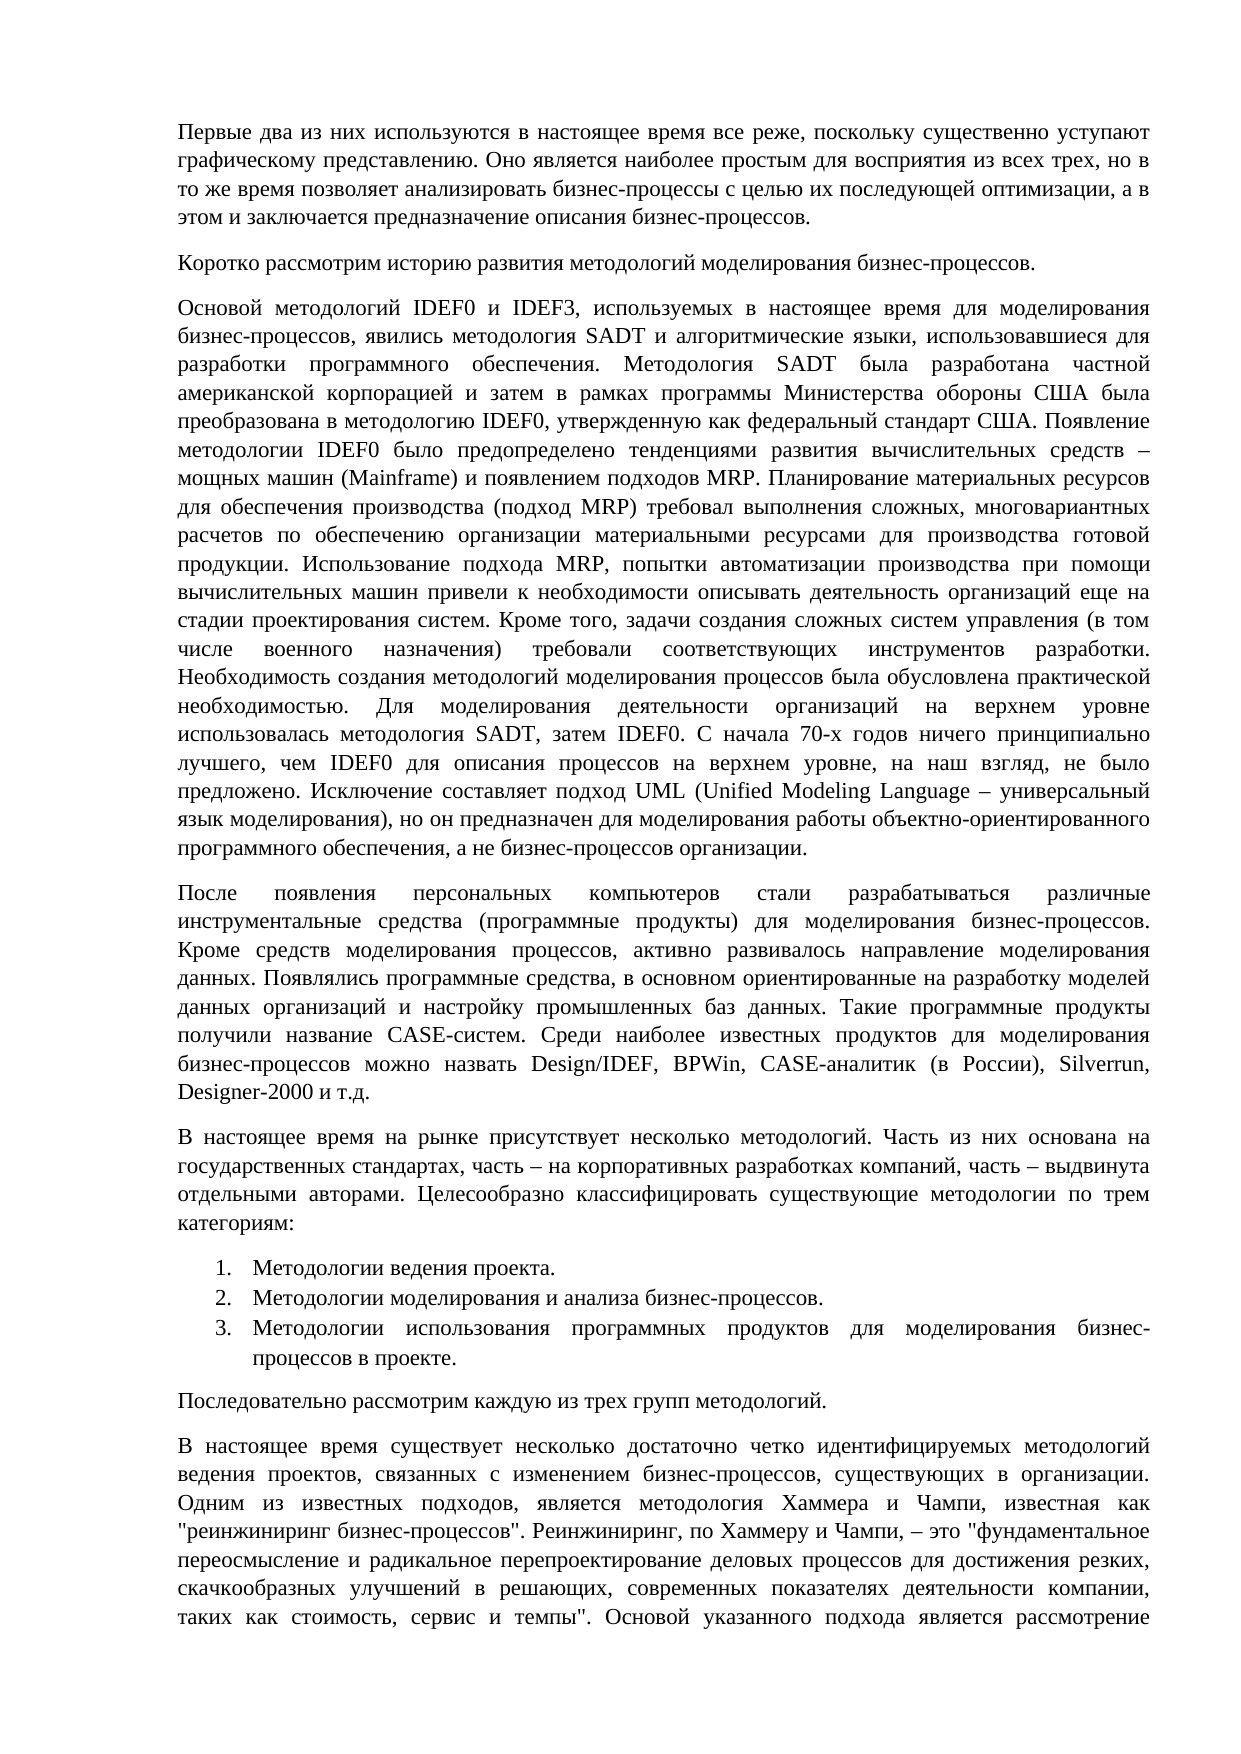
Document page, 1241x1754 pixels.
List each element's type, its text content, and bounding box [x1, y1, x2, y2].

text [177, 1432, 1152, 1629]
text Первые два из них используются в настоящее время все реже, поскольку существенно уступают графическому представлению. Оно является наиболее простым для восприятия из всех трех, но в то же время позволяет анализировать бизнес-процессы с целью их последующей оптимизации, а в этом и заключается предназначение описания бизнес-процессов. [177, 118, 1152, 230]
list Методологии ведения проекта. [215, 1254, 1152, 1280]
text Коротко рассмотрим историю развития методологий моделирования бизнес-процессов. [177, 248, 1152, 275]
text Основой методологий IDEF0 и IDEF3, используемых в настоящее время для моделирования бизнес-процессов, явились методология SADT и алгоритмические языки, использовавшиеся для разработки программного обеспечения. Методология SADT была разработана частной американской корпорацией и затем в рамках программы Министерства обороны США была преобразована в методологию IDEF0, утвержденную как федеральный стандарт США. Появление методологии IDEF0 было предопределено тенденциями развития вычислительных средств – мощных машин (Mainframe) и появлением подходов MRP. Планирование материальных ресурсов для обеспечения производства (подход MRP) требовал выполнения сложных, многовариантных расчетов по обеспечению организации материальными ресурсами для производства готовой продукции. Использование подхода MRP, попытки автоматизации производства при помощи вычислительных машин привели к необходимости описывать деятельность организаций еще на стадии проектирования систем. Кроме того, задачи создания сложных систем управления (в том числе военного назначения) требовали соответствующих инструментов разработки. Необходимость создания методологий моделирования процессов была обусловлена практической необходимостью. Для моделирования деятельности организаций на верхнем уровне использовалась методология SADT, затем IDEF0. С начала 70-х годов ничего принципиально лучшего, чем IDEF0 для описания процессов на верхнем уровне, на наш взгляд, не было предложено. Исключение составляет подход UML (Unified Modeling Language – универсальный язык моделирования), но он предназначен для моделирования работы объектно-ориентированного программного обеспечения, а не бизнес-процессов организации. [177, 294, 1152, 860]
text Последовательно рассмотрим каждую из трех групп методологий. [177, 1387, 1152, 1413]
text В настоящее время на рынке присутствует несколько методологий. Часть из них основана на государственных стандартах, часть – на корпоративных разработках компаний, часть – выдвинута отдельными авторами. Целесообразно классифицировать существующие методологии по трем категориям: [177, 1123, 1152, 1235]
list Методологии использования программных продуктов для моделирования бизнес-процессов в проекте. [215, 1314, 1152, 1371]
list Методологии моделирования и анализа бизнес-процессов. [215, 1284, 1152, 1310]
text После появления персональных компьютеров стали разрабатываться различные инструментальные средства (программные продукты) для моделирования бизнес-процессов. Кроме средств моделирования процессов, активно развивалось направление моделирования данных. Появлялись программные средства, в основном ориентированные на разработку моделей данных организаций и настройку промышленных баз данных. Такие программные продукты получили название CASE-систем. Среди наиболее известных продуктов для моделирования бизнес-процессов можно назвать Design/IDEF, BPWin, CASE-аналитик (в России), Silverrun, Designer-2000 и т.д. [177, 879, 1152, 1104]
